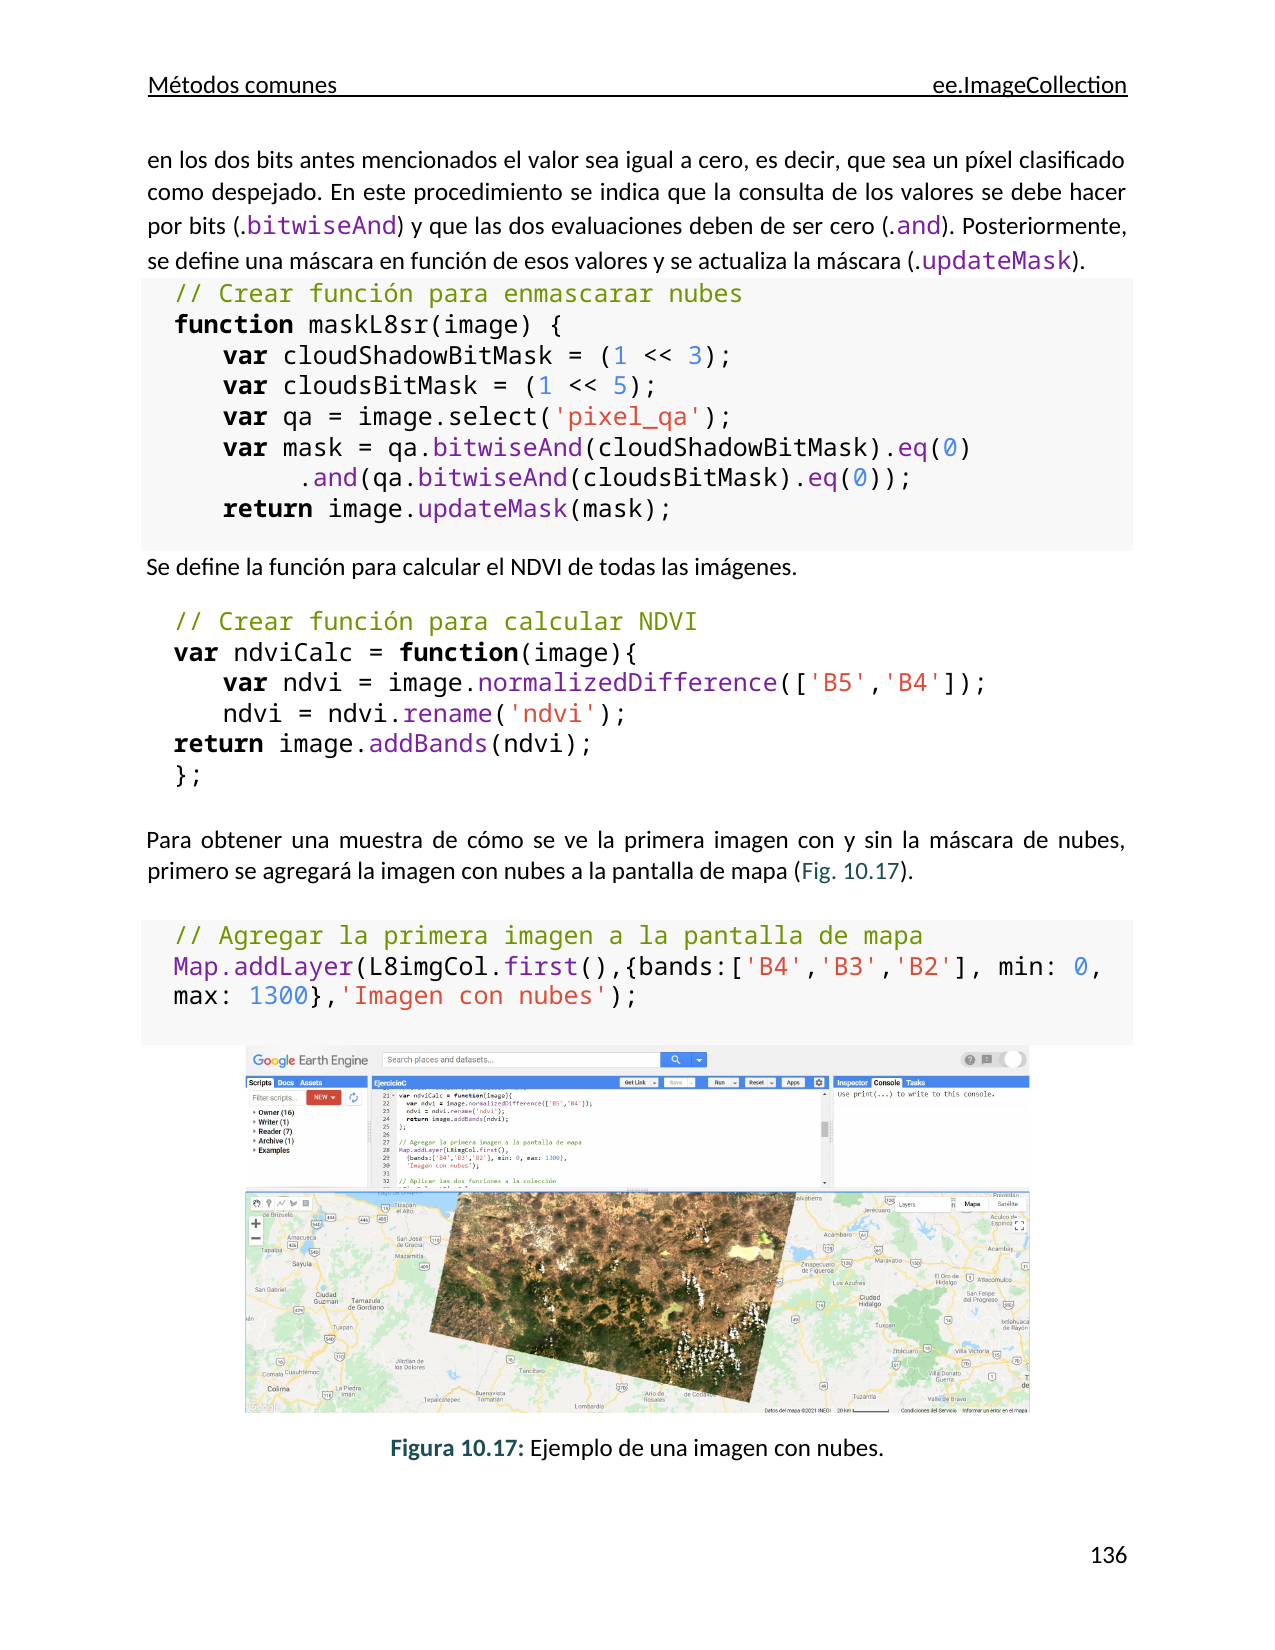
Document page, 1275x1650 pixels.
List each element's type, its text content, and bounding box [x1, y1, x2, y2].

table_header // Crear función para enmascarar nubes function maskL8sr(image) { var cloudShadowBitMask = (1 << 3); var cloudsBitMask = (1 << 5); var qa = image.select('pixel_qa'); var mask = qa.bitwiseAnd(cloudShadowBitMask).eq(0) .and(qa.bitwiseAnd(cloudsBitMask).eq(0)); return image.updateMask(mask); [141, 278, 1133, 551]
text // Crear función para calcular NDVI [173, 606, 1127, 637]
text return image.addBands(ndvi); [173, 728, 1127, 759]
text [146, 144, 1127, 276]
text }; [173, 759, 1127, 790]
text var ndviCalc = function(image){ [173, 637, 1127, 667]
text Se define la función para calcular el NDVI de todas las imágenes. [146, 551, 1127, 581]
picture [245, 1045, 1030, 1413]
text Figura 10.17: Ejemplo de una imagen con nubes. [148, 1432, 1127, 1462]
table_header // Agregar la primera imagen a la pantalla de mapa Map.addLayer(L8imgCol.first(),{bands:['B4','B3','B2'], min: 0, max: 1300},'Imagen con nubes'); [141, 920, 1133, 1045]
text var ndvi = image.normalizedDifference(['B5','B4']); [223, 667, 1127, 698]
text ndvi = ndvi.rename('ndvi'); [223, 698, 1127, 728]
text Para obtener una muestra de cómo se ve la primera imagen con y sin la máscara de nubes, primero se agregará la imagen con nubes a la pantalla de mapa (Fig. 10.17). [146, 824, 1127, 886]
